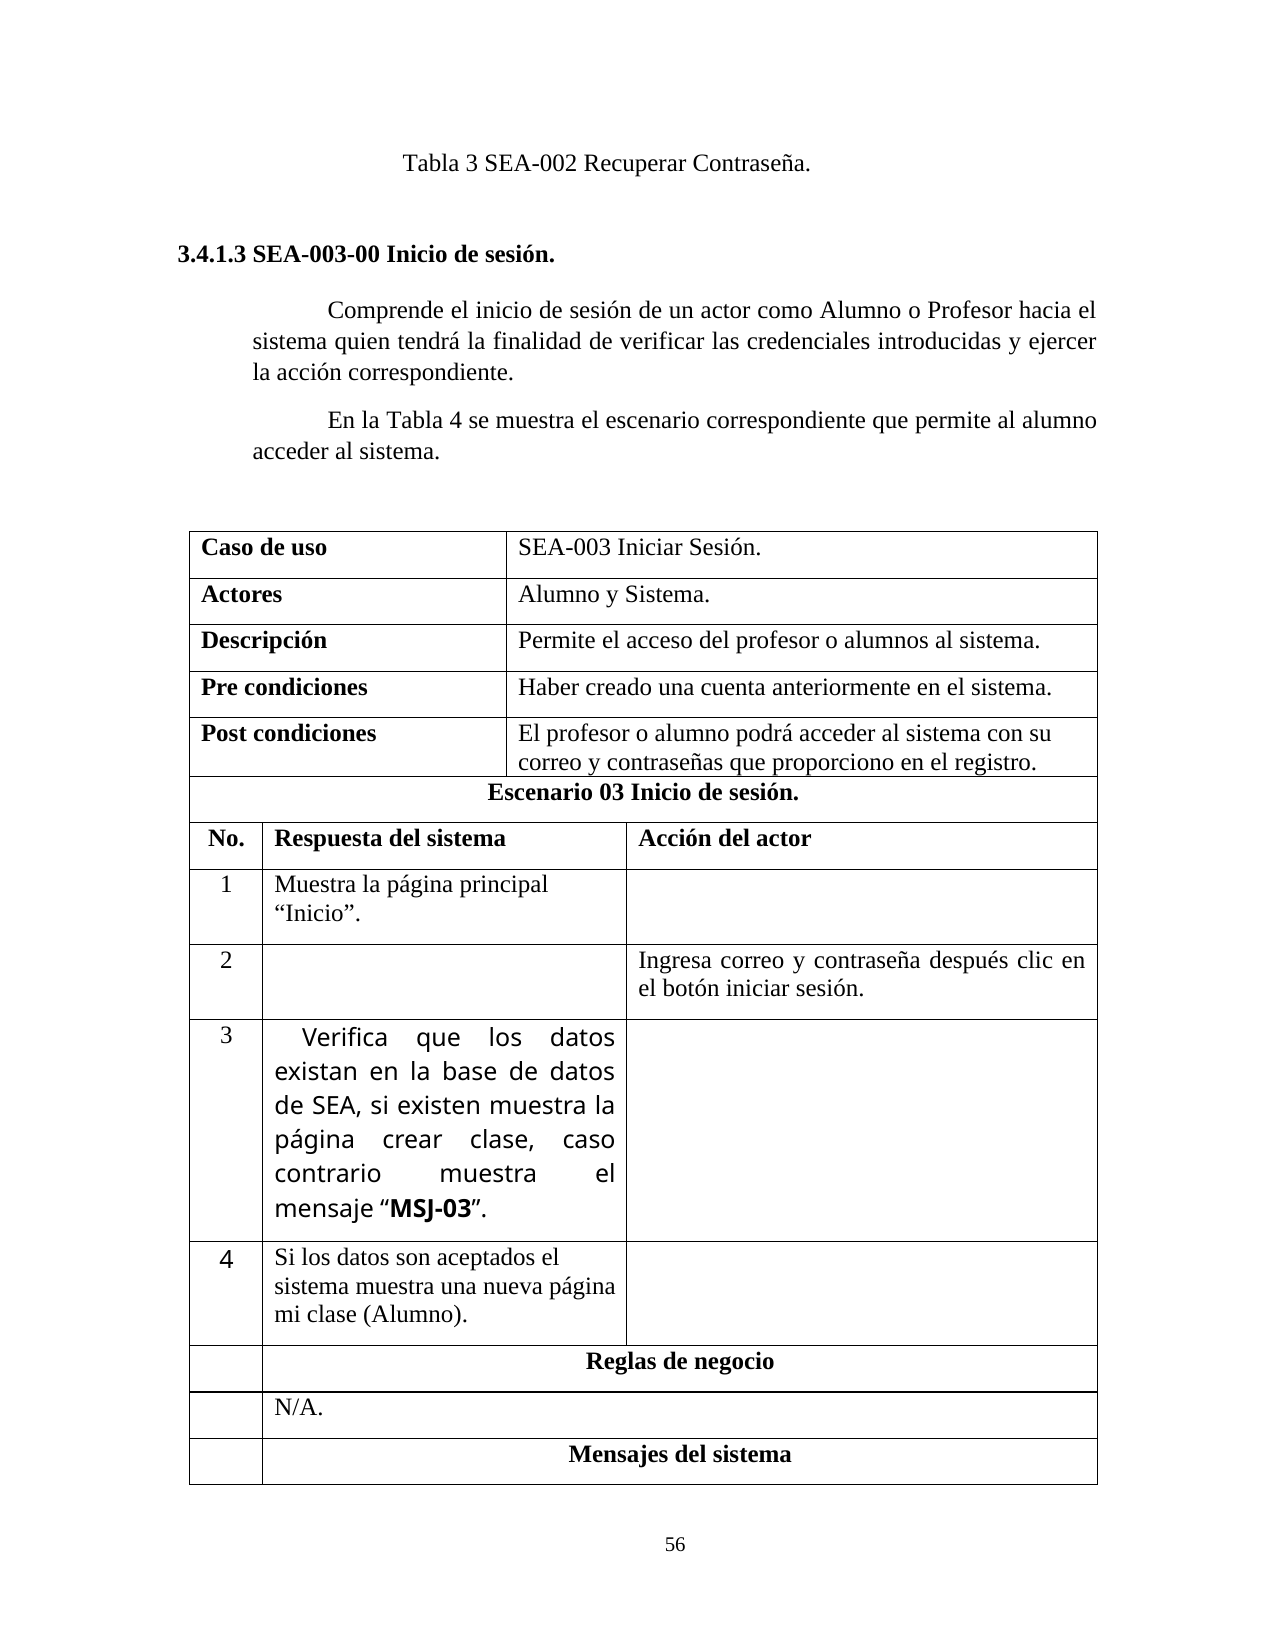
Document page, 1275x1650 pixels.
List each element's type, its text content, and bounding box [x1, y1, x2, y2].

table_cell Haber creado una cuenta anteriormente en el sistema. [507, 672, 1097, 717]
table_cell Verifica que los datos existan en la base de datos de SEA, si existen muestra la página crear clase, caso contrario muestra el mensaje “MSJ-03”. [263, 1020, 626, 1241]
table_cell Pre condiciones [190, 672, 506, 717]
table_cell Descripción [190, 625, 506, 671]
subtitle 3.4.1.3 SEA-003-00 Inicio de sesión. [177, 239, 1098, 268]
table_cell El profesor o alumno podrá acceder al sistema con su correo y contraseñas que proporciono en el registro. [507, 718, 1097, 776]
table_cell Post condiciones [190, 718, 506, 776]
table_cell N/A. [263, 1393, 1097, 1438]
table_cell [190, 1439, 262, 1484]
table_cell Reglas de negocio [263, 1346, 1097, 1391]
table_cell [190, 1346, 262, 1391]
table_cell [627, 1020, 1097, 1241]
table_header SEA-003 Iniciar Sesión. [507, 532, 1097, 578]
table_cell 1 [190, 870, 262, 944]
table_cell Si los datos son aceptados el sistema muestra una nueva página mi clase (Alumno). [263, 1242, 626, 1345]
table_cell [627, 870, 1097, 944]
table_cell Ingresa correo y contraseña después clic en el botón iniciar sesión. [627, 945, 1097, 1019]
table_cell [263, 945, 626, 1019]
text Tabla 3 SEA-002 Recuperar Contraseña. [327, 148, 1098, 176]
table_cell Permite el acceso del profesor o alumnos al sistema. [507, 625, 1097, 671]
text En la Tabla 4 se muestra el escenario correspondiente que permite al alumno acceder al sistema. [252, 405, 1098, 464]
text Comprende el inicio de sesión de un actor como Alumno o Profesor hacia el sistema quien tendrá la finalidad de verificar las credenciales introducidas y ejercer la acción correspondiente. [252, 295, 1098, 386]
table_cell [627, 1242, 1097, 1345]
table_cell [190, 1393, 262, 1438]
table_cell Alumno y Sistema. [507, 579, 1097, 624]
table_cell Actores [190, 579, 506, 624]
table_cell 2 [190, 945, 262, 1019]
table_header Caso de uso [190, 532, 506, 578]
table_cell 3 [190, 1020, 262, 1241]
table_cell Escenario 03 Inicio de sesión. [190, 777, 1097, 822]
table_cell Acción del actor [627, 823, 1097, 868]
table_cell Respuesta del sistema [263, 823, 626, 868]
table_cell Mensajes del sistema [263, 1439, 1097, 1484]
table_cell 4 [190, 1242, 262, 1345]
table_cell Muestra la página principal “Inicio”. [263, 870, 626, 944]
table_cell No. [190, 823, 262, 868]
